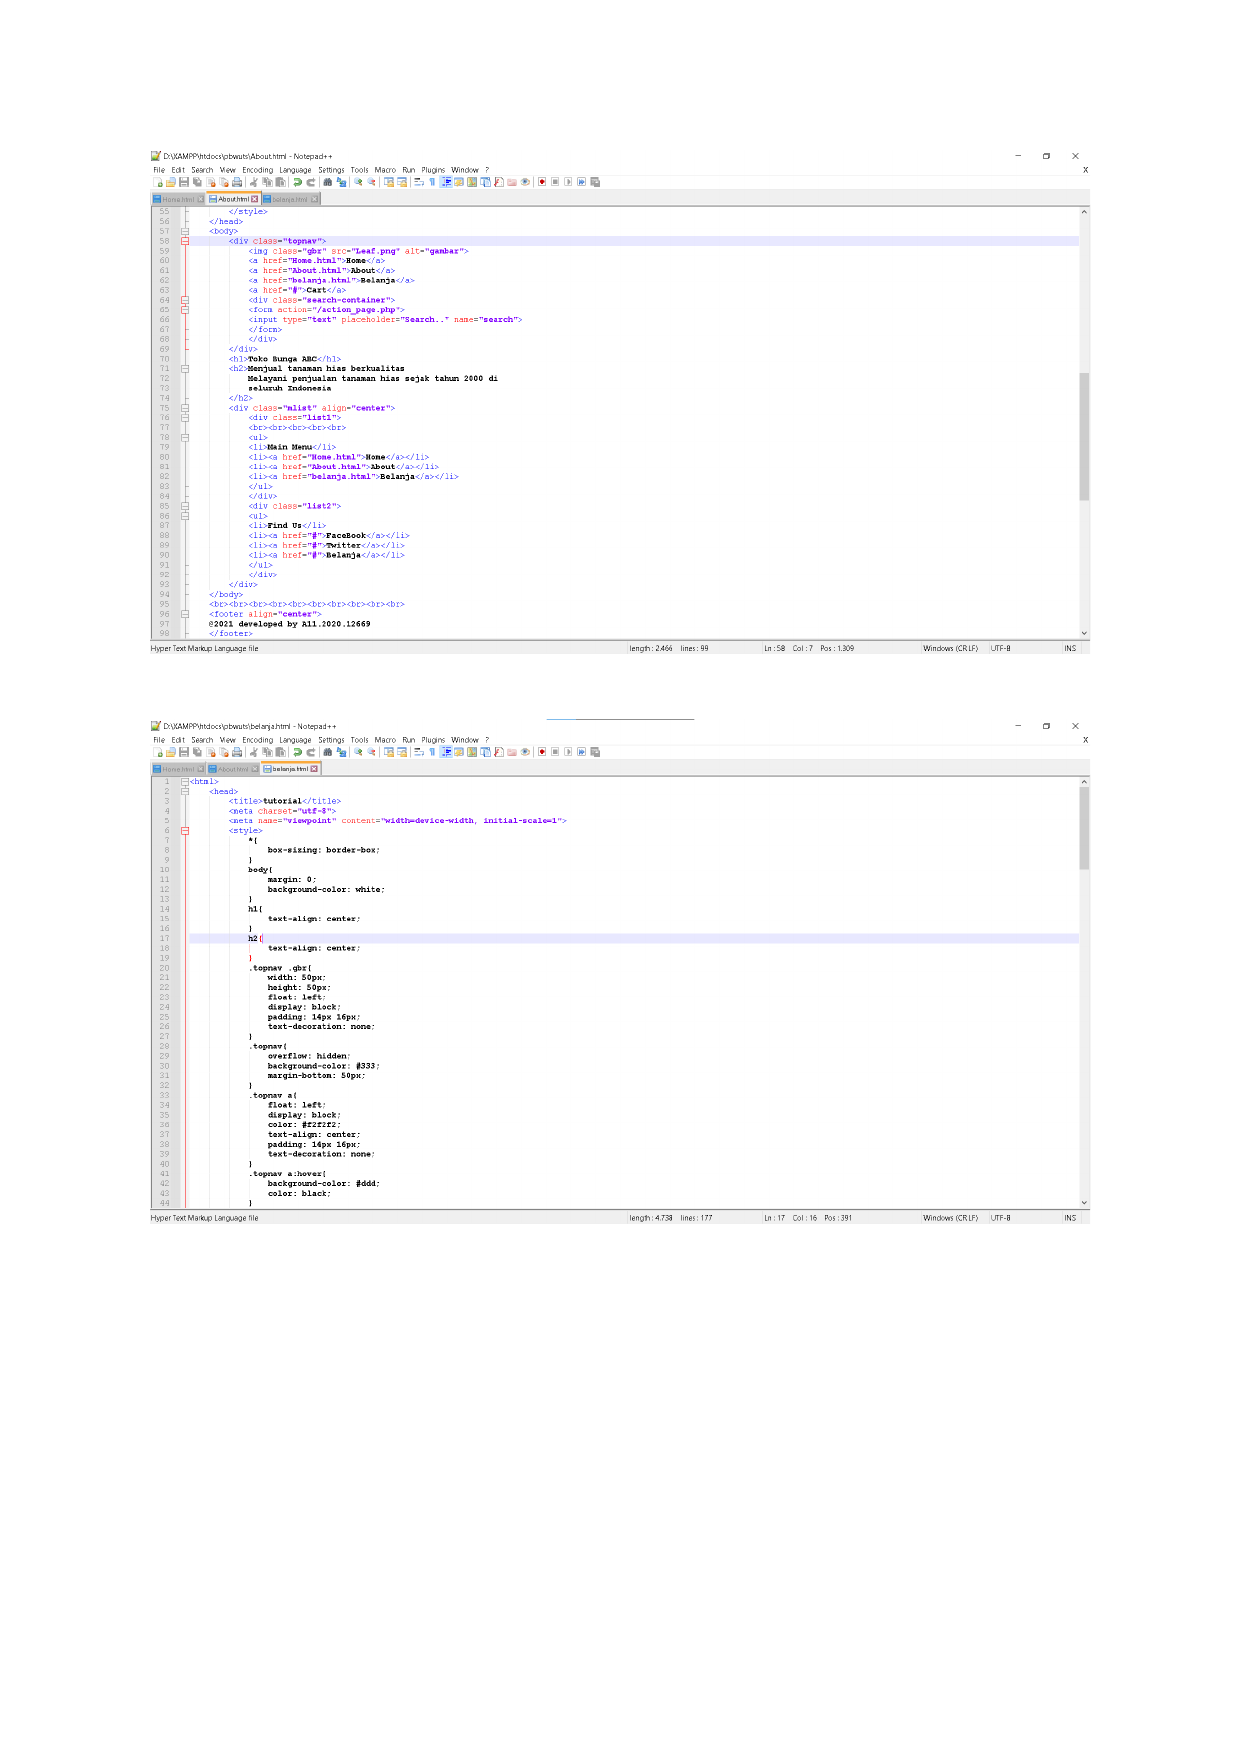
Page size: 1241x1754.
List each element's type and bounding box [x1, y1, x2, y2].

picture [150, 150, 1091, 654]
picture [150, 719, 1091, 1224]
